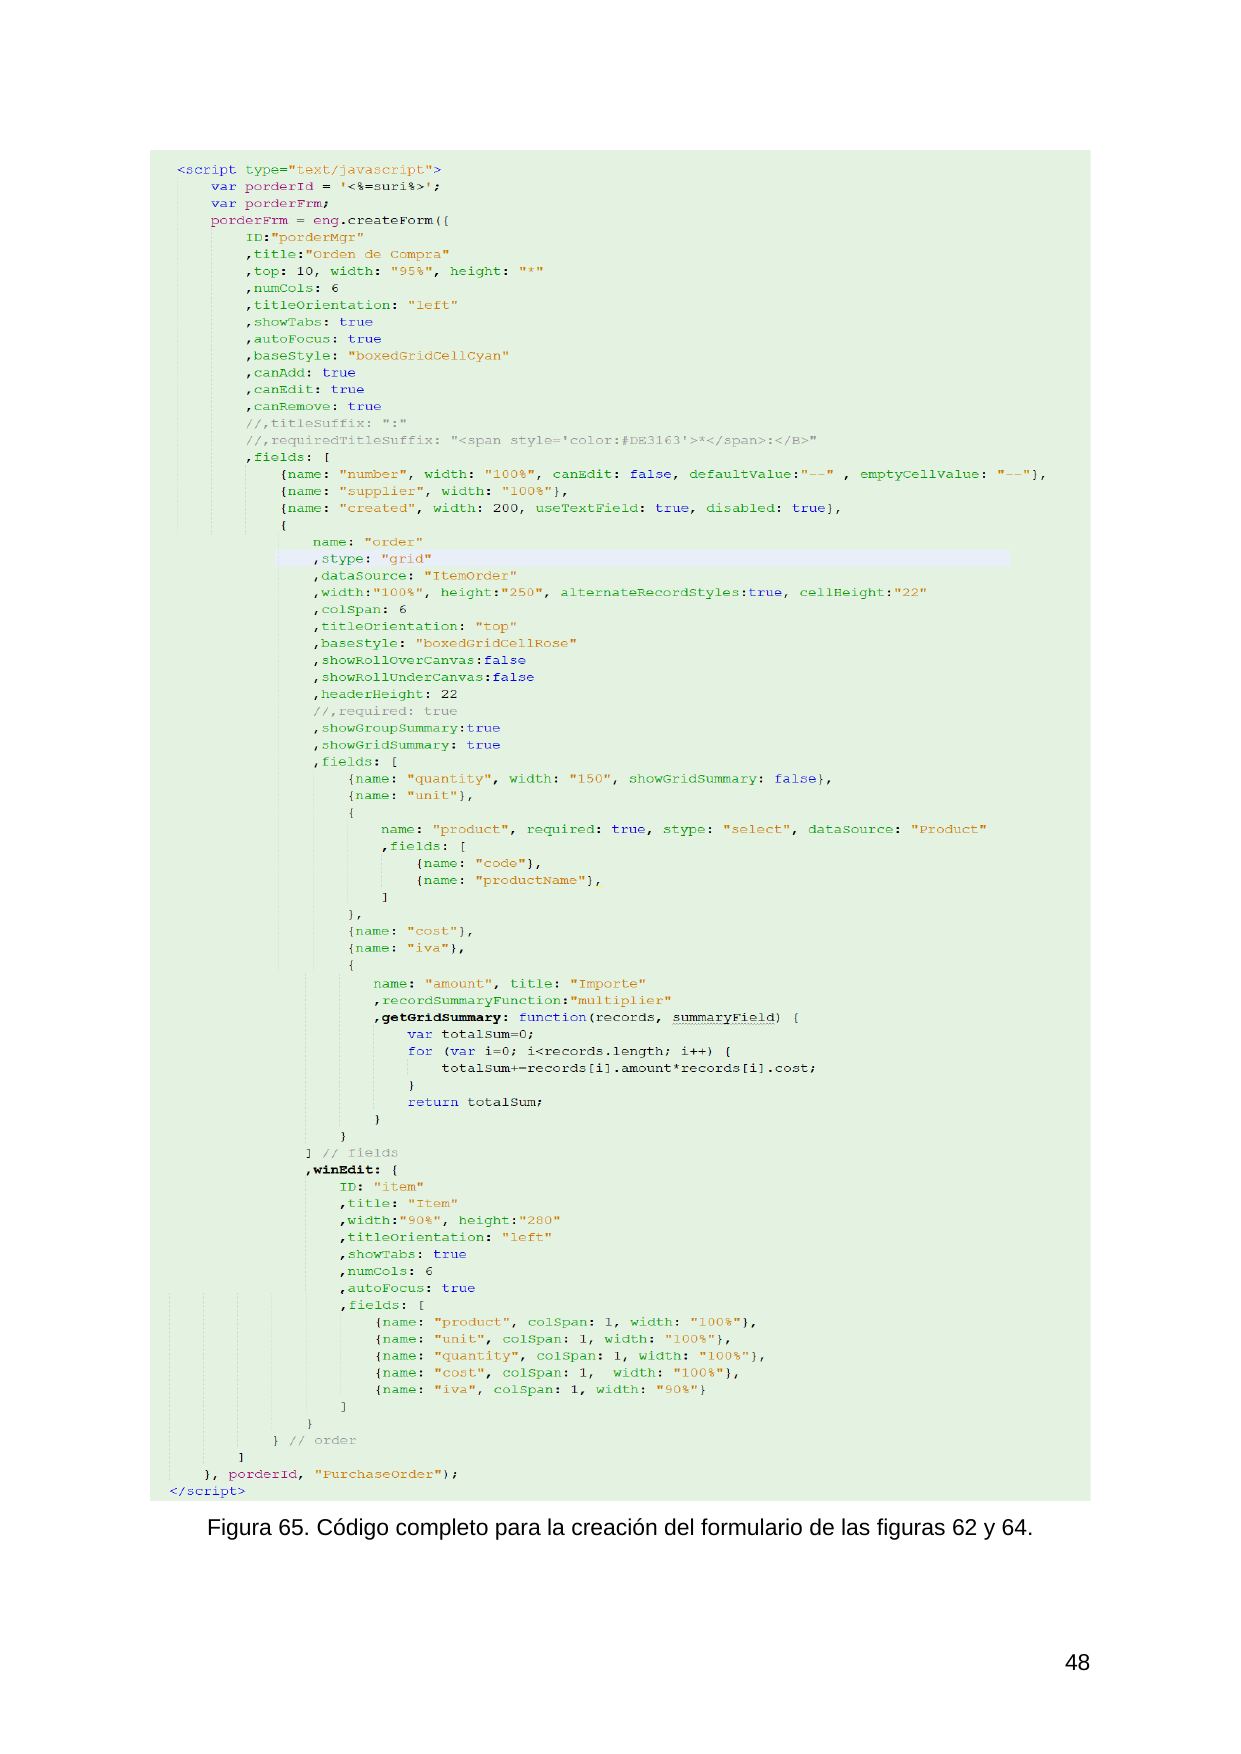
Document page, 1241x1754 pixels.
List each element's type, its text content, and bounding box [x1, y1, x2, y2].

picture [150, 150, 1091, 1501]
text Figura 65. Código completo para la creación del formulario de las figuras 62 y 64. [150, 1514, 1090, 1540]
